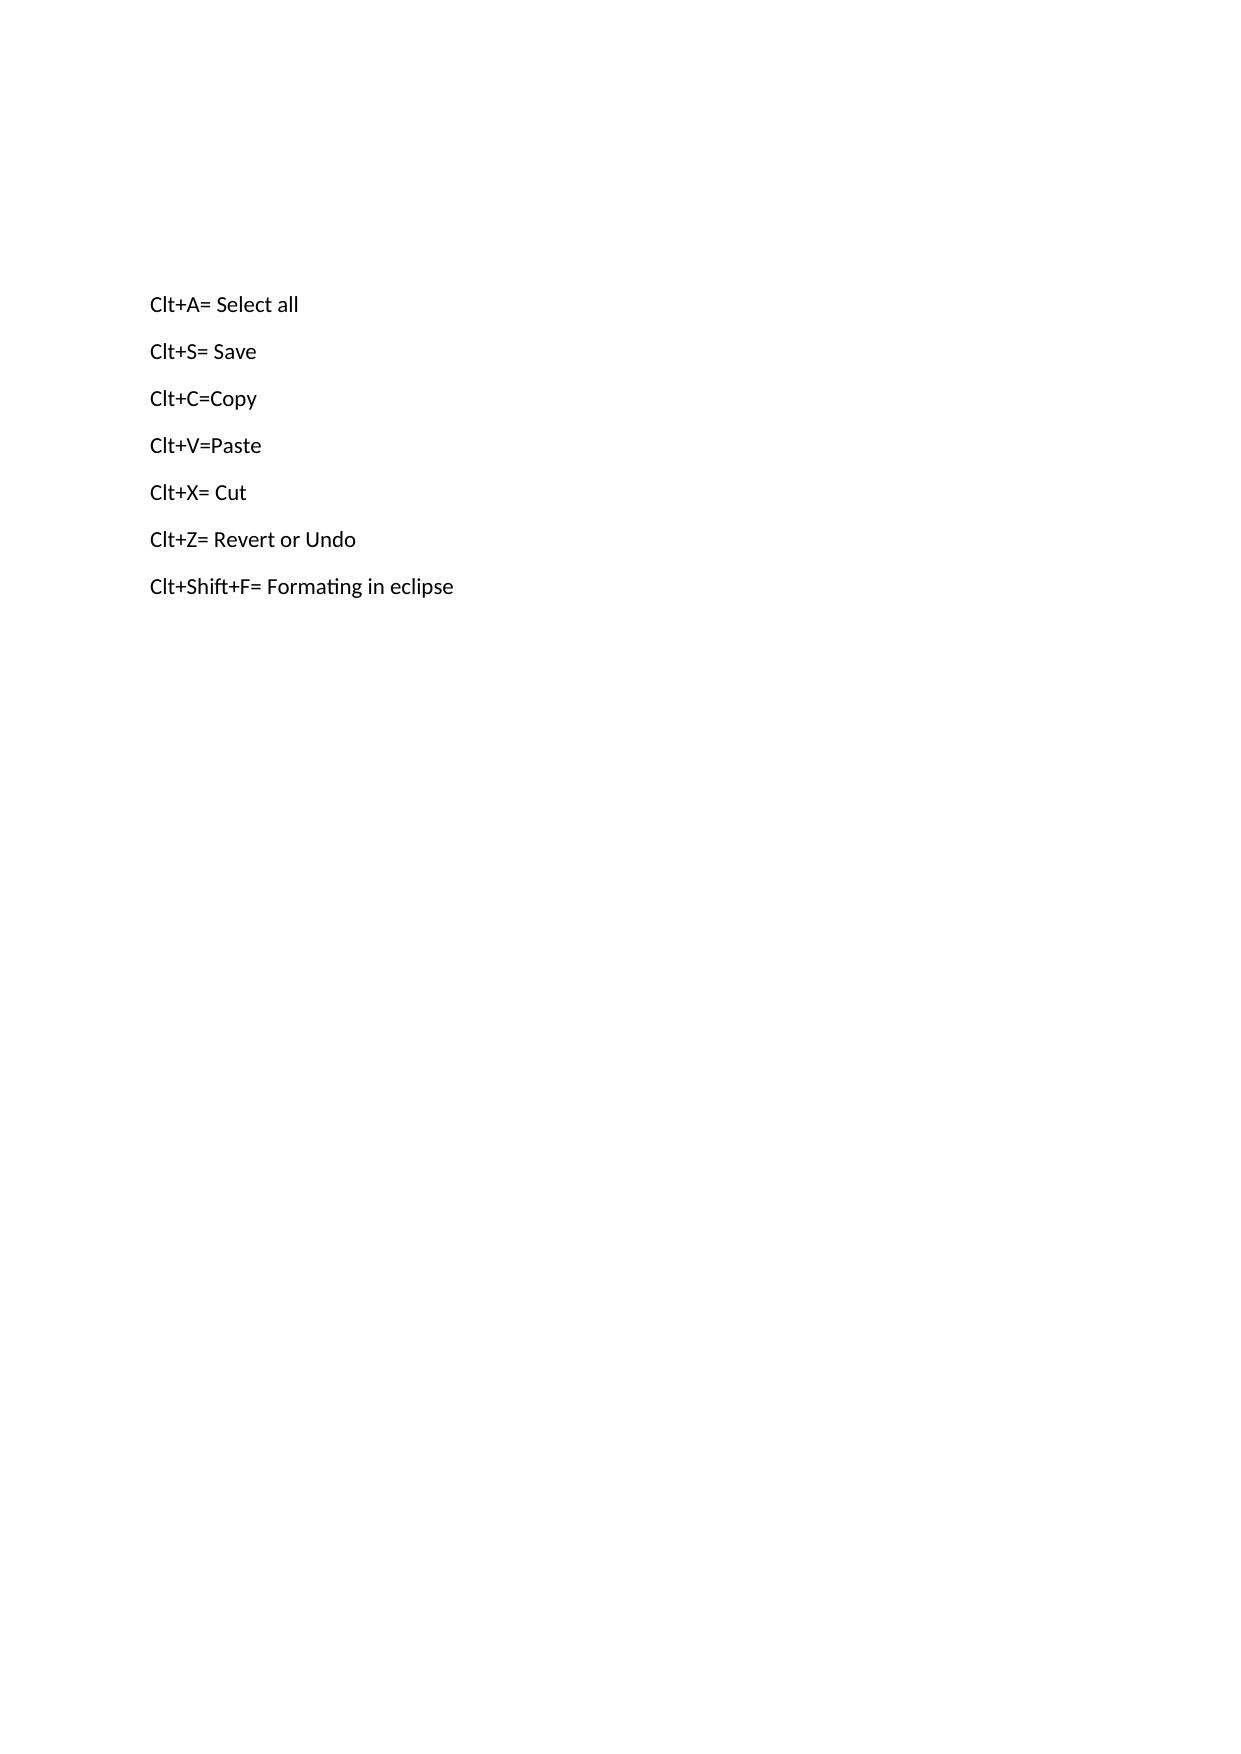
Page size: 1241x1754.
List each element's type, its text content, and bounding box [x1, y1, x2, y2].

text Clt+X= Cut [150, 478, 1090, 506]
text Clt+S= Save [150, 337, 1090, 366]
text Clt+V=Paste [150, 431, 1090, 459]
text Clt+Shift+F= Formating in eclipse [150, 572, 1090, 600]
text Clt+A= Select all [150, 291, 1090, 319]
text Clt+Z= Revert or Undo [150, 525, 1090, 553]
text Clt+C=Copy [150, 384, 1090, 412]
